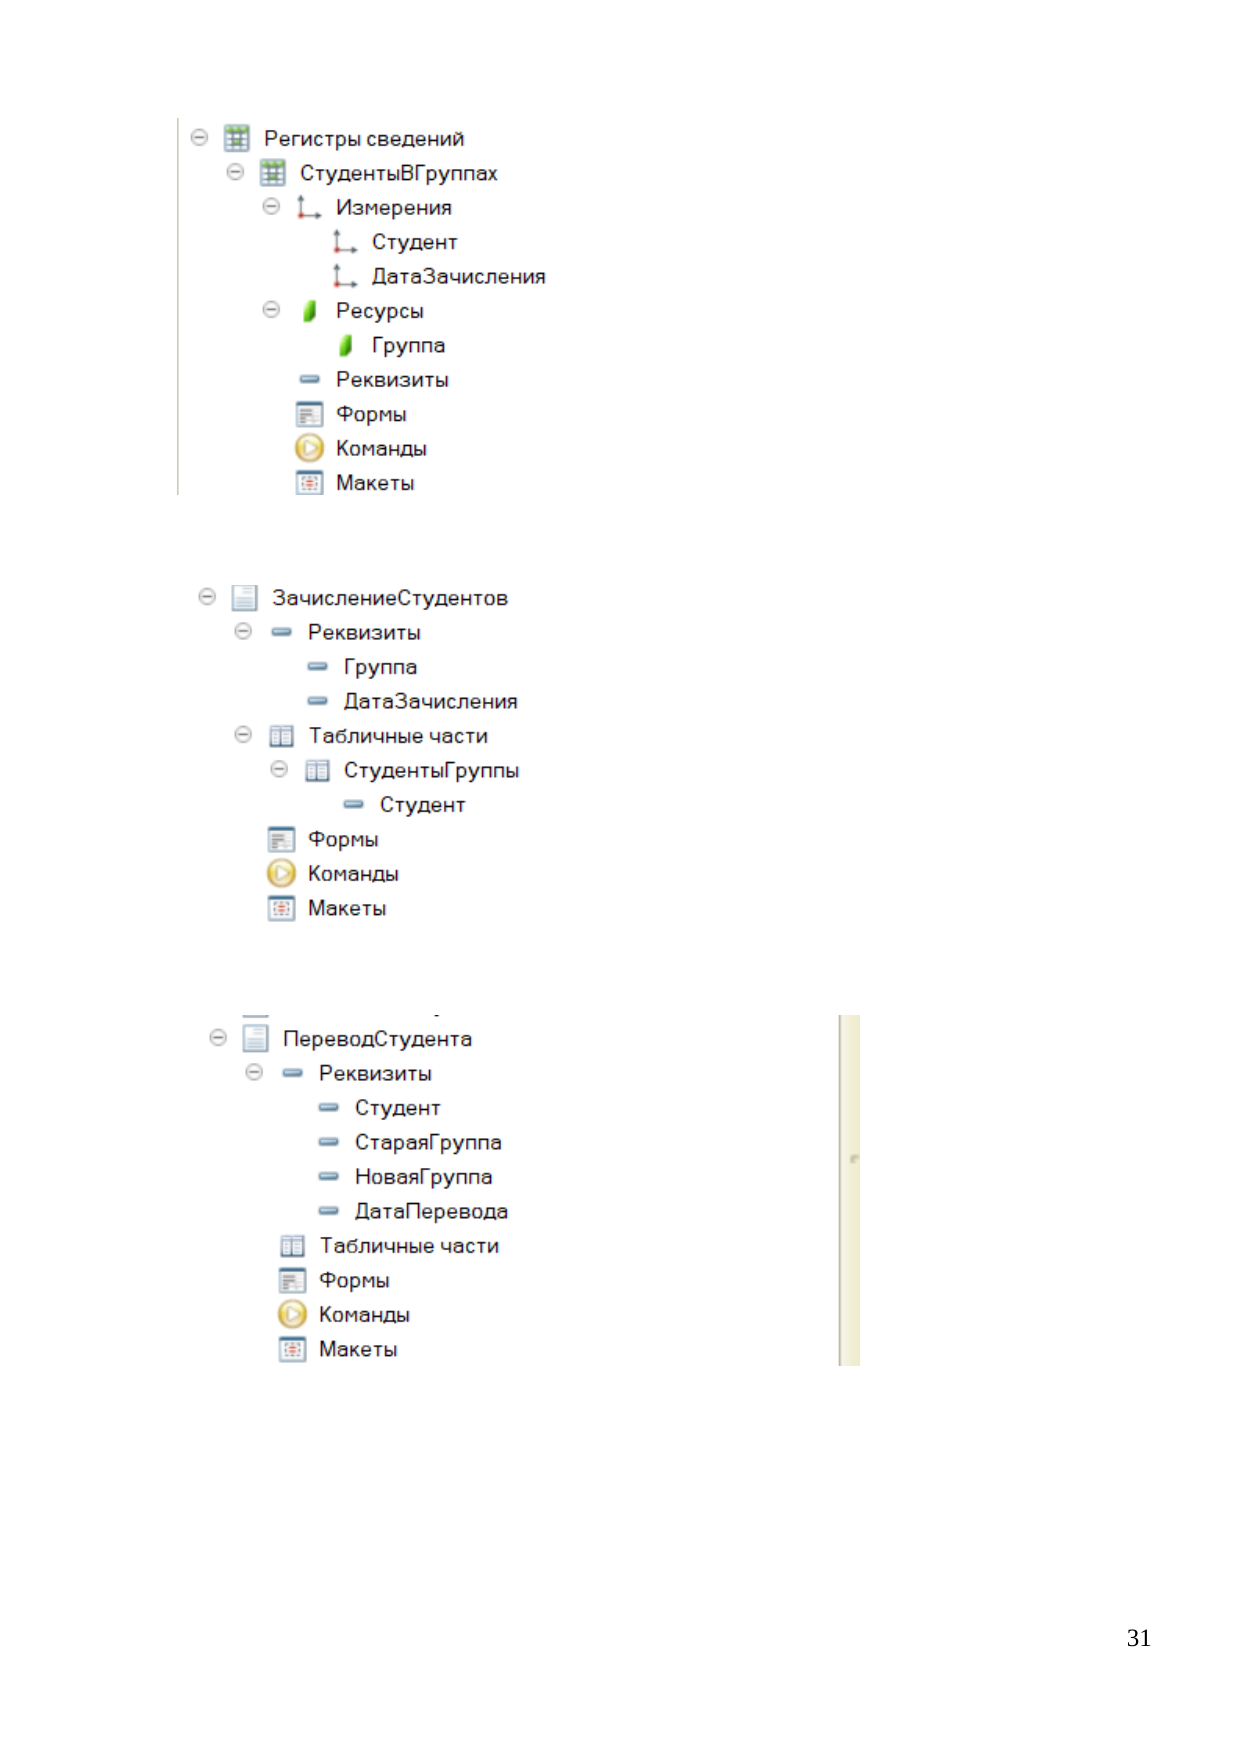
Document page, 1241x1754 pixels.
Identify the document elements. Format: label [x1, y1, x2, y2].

picture [177, 585, 615, 925]
picture [177, 1015, 860, 1366]
picture [177, 118, 557, 495]
